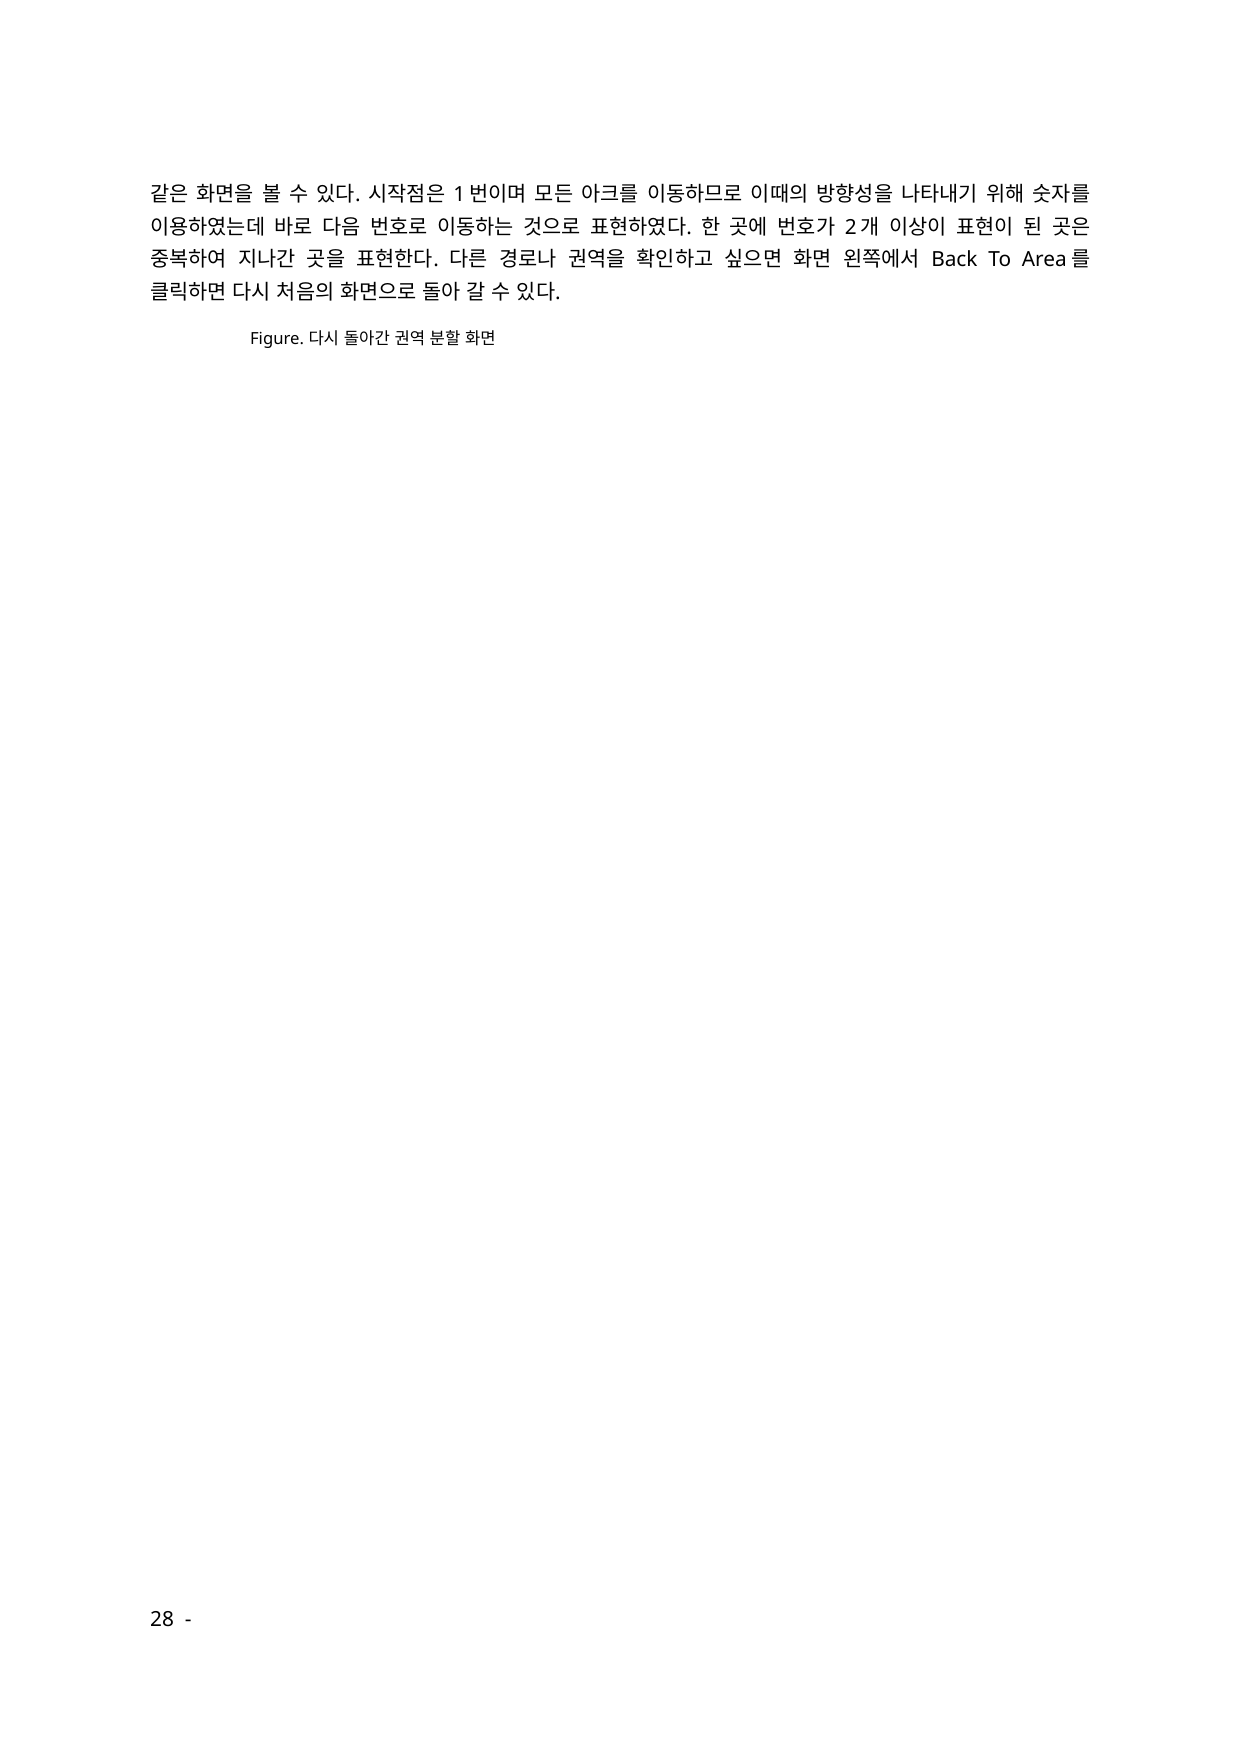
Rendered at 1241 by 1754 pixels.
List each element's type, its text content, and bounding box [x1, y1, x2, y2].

text Figure. 다시 돌아간 권역 분할 화면 [233, 325, 1090, 349]
